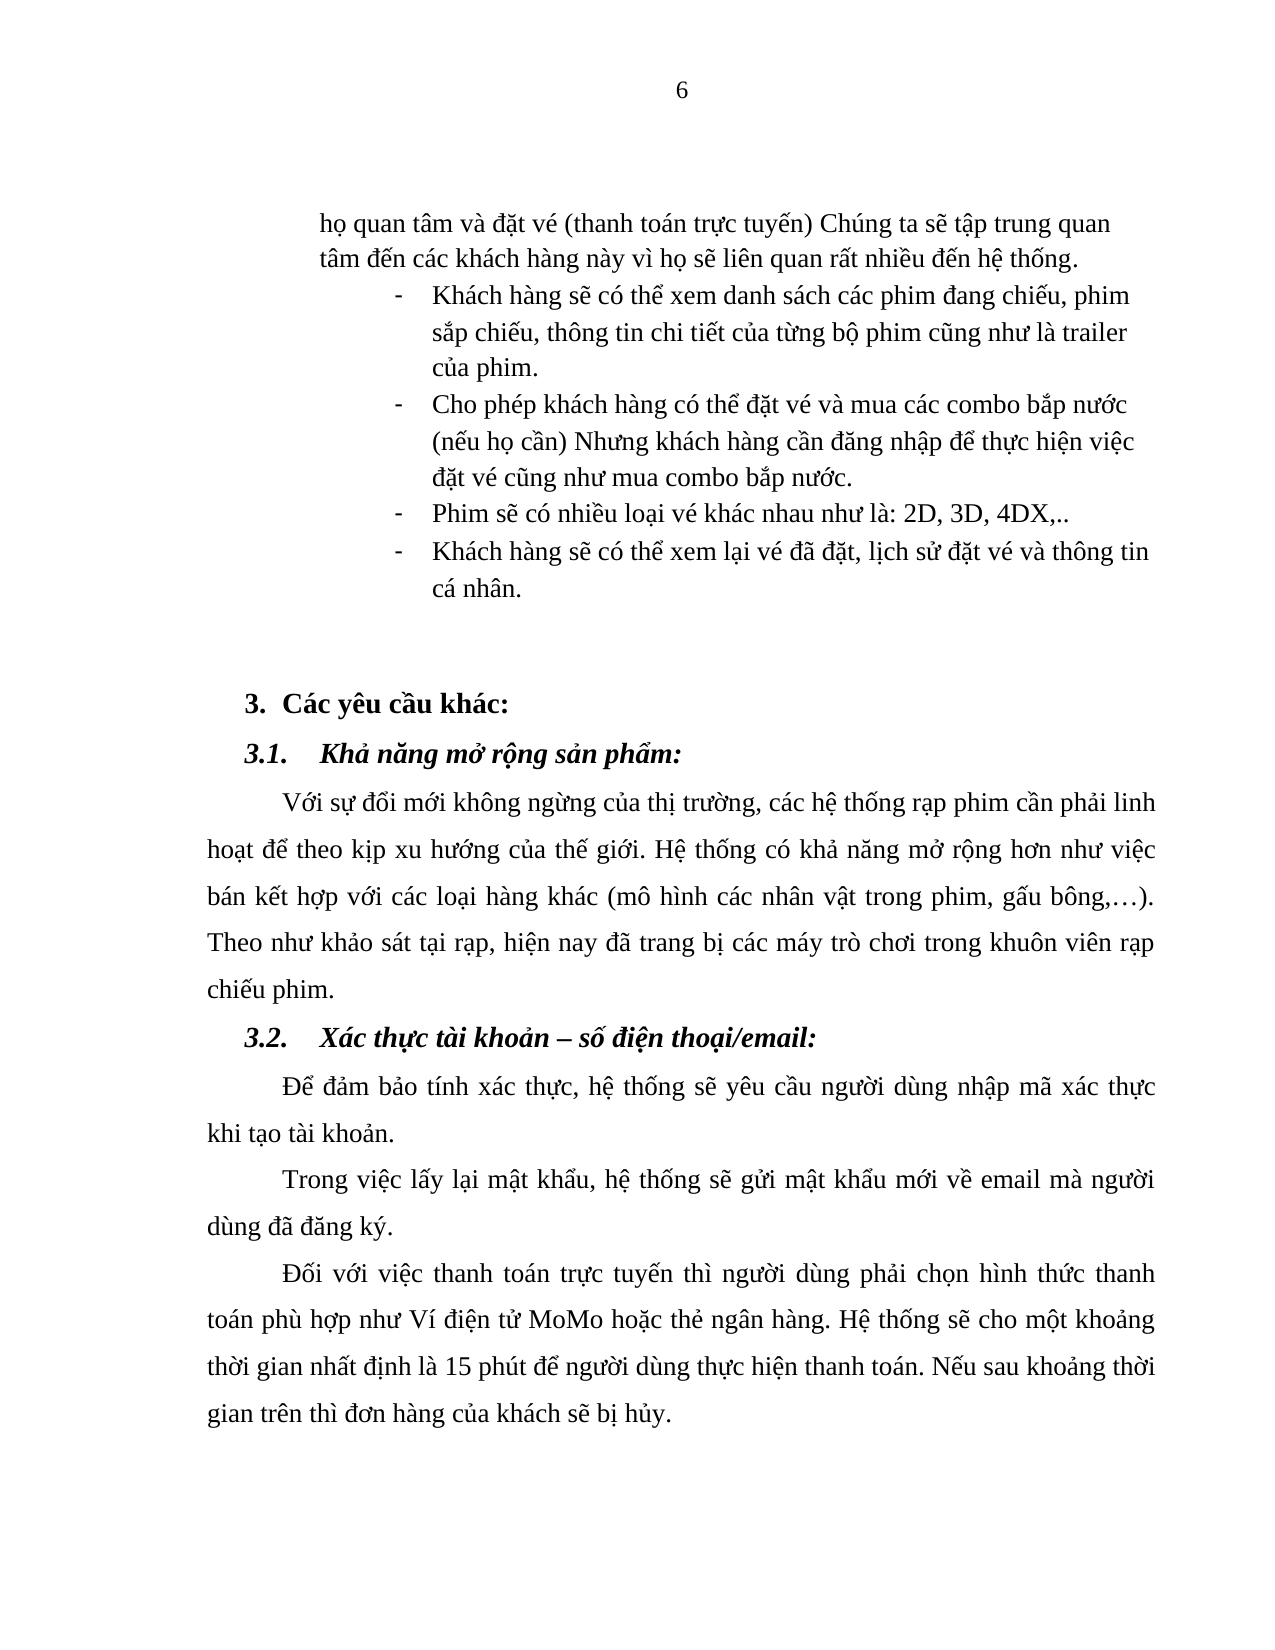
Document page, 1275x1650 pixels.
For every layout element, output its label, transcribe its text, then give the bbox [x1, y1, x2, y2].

text Trong việc lấy lại mật khẩu, hệ thống sẽ gửi mật khẩu mới về email mà người dùng đã đăng ký. [207, 1163, 1157, 1241]
list Xác thực tài khoản – số điện thoại/email: [244, 1020, 1157, 1053]
list Khách hàng sẽ có thể xem danh sách các phim đang chiếu, phim sắp chiếu, thông tin chi tiết của từng bộ phim cũng như là trailer của phim. [394, 278, 1157, 383]
text Để đảm bảo tính xác thực, hệ thống sẽ yêu cầu người dùng nhập mã xác thực khi tạo tài khoản. [207, 1070, 1157, 1148]
list Khách hàng sẽ có thể xem lại vé đã đặt, lịch sử đặt vé và thông tin cá nhân. [394, 534, 1157, 603]
list Phim sẽ có nhiều loại vé khác nhau như là: 2D, 3D, 4DX,.. [394, 496, 1157, 529]
list Cho phép khách hàng có thể đặt vé và mua các combo bắp nước (nếu họ cần) Nhưng khách hàng cần đăng nhập để thực hiện việc đặt vé cũng như mua combo bắp nước. [394, 387, 1157, 492]
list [282, 207, 1157, 274]
list Các yêu cầu khác: [244, 686, 1157, 719]
text Đối với việc thanh toán trực tuyến thì người dùng phải chọn hình thức thanh toán phù hợp như Ví điện tử MoMo hoặc thẻ ngân hàng. Hệ thống sẽ cho một khoảng thời gian nhất định là 15 phút để người dùng thực hiện thanh toán. Nếu sau khoảng thời gian trên thì đơn hàng của khách sẽ bị hủy. [207, 1257, 1157, 1428]
list Khả năng mở rộng sản phẩm: [244, 736, 1157, 770]
text Với sự đổi mới không ngừng của thị trường, các hệ thống rạp phim cần phải linh hoạt để theo kịp xu hướng của thế giới. Hệ thống có khả năng mở rộng hơn như việc bán kết hợp với các loại hàng khác (mô hình các nhân vật trong phim, gấu bông,…). Theo như khảo sát tại rạp, hiện nay đã trang bị các máy trò chơi trong khuôn viên rạp chiếu phim. [207, 787, 1157, 1004]
